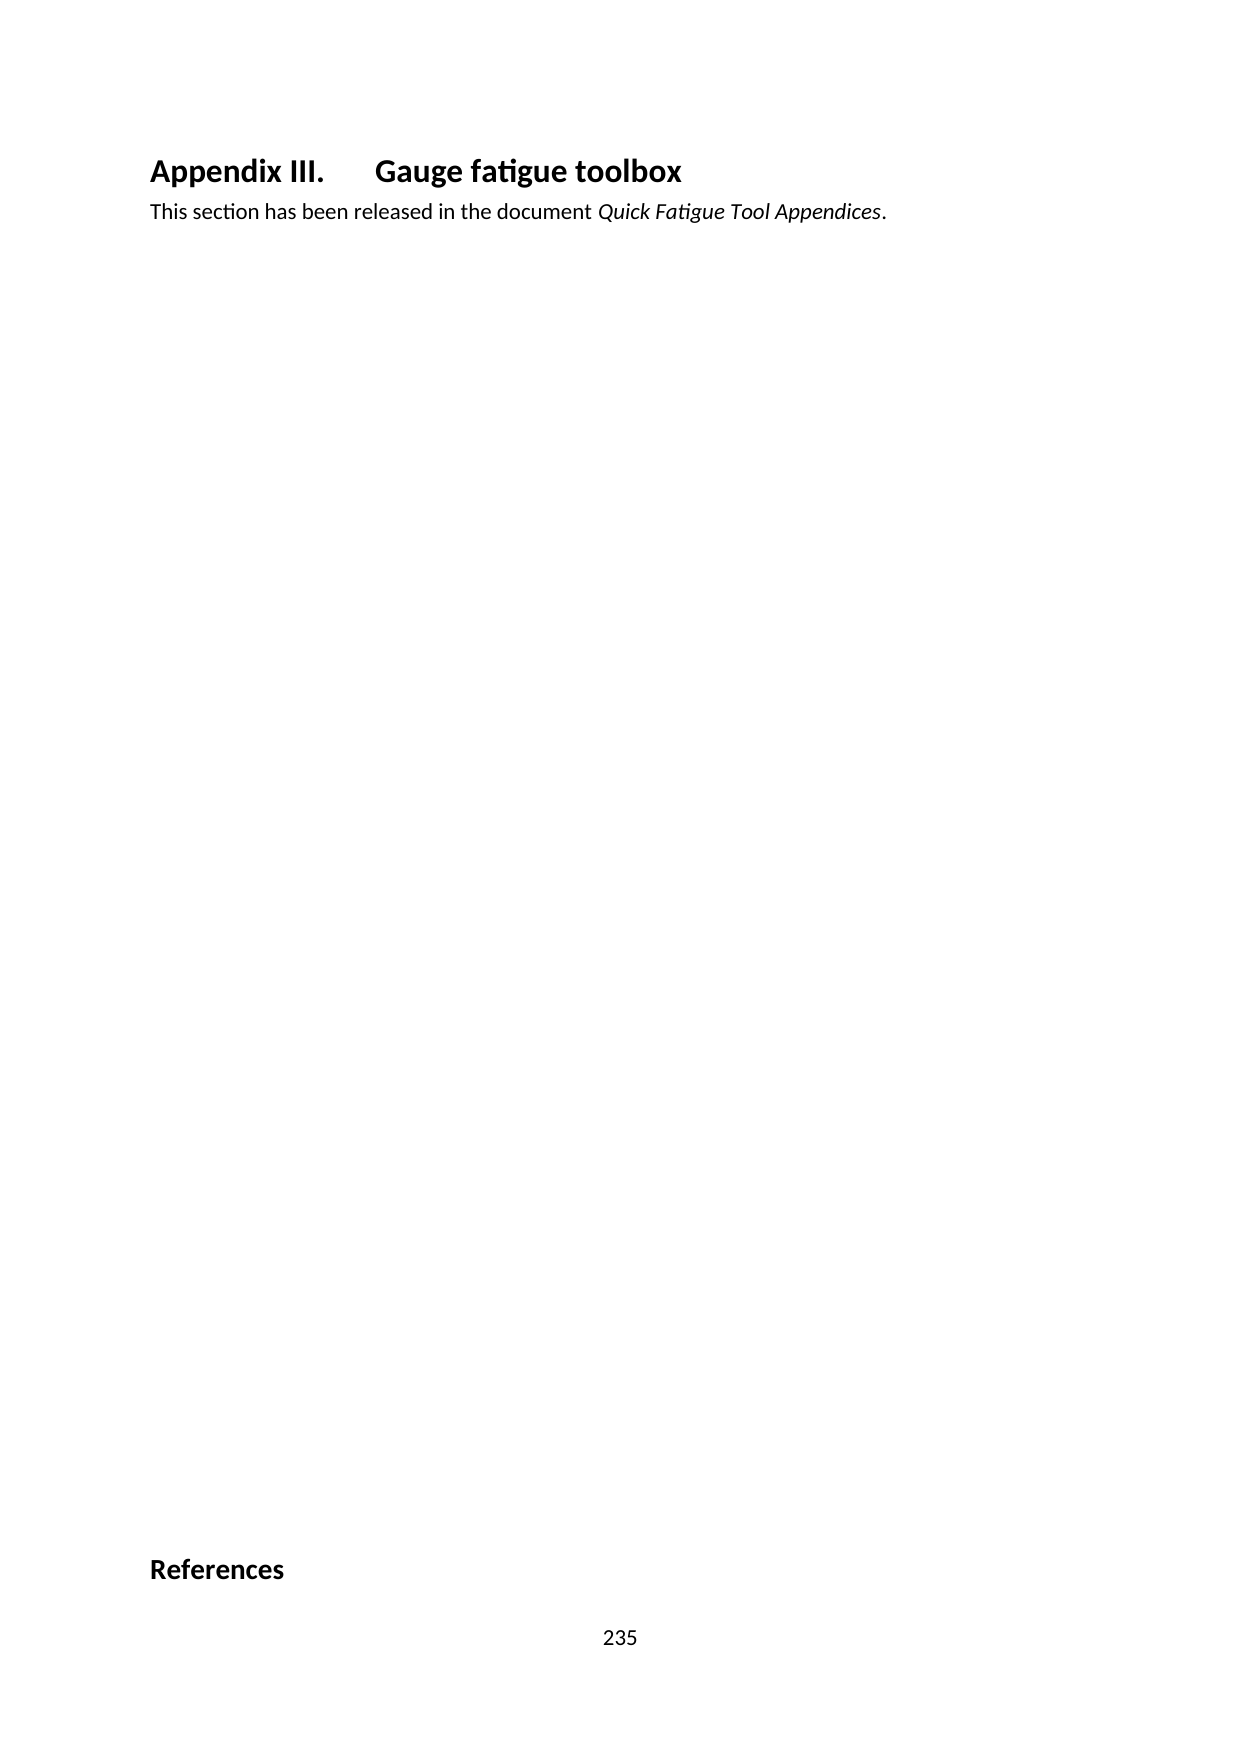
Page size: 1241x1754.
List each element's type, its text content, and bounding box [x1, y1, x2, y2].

subtitle Appendix III. Gauge fatigue toolbox [150, 150, 1090, 191]
text This section has been released in the document Quick Fatigue Tool Appendices. [150, 197, 1090, 225]
